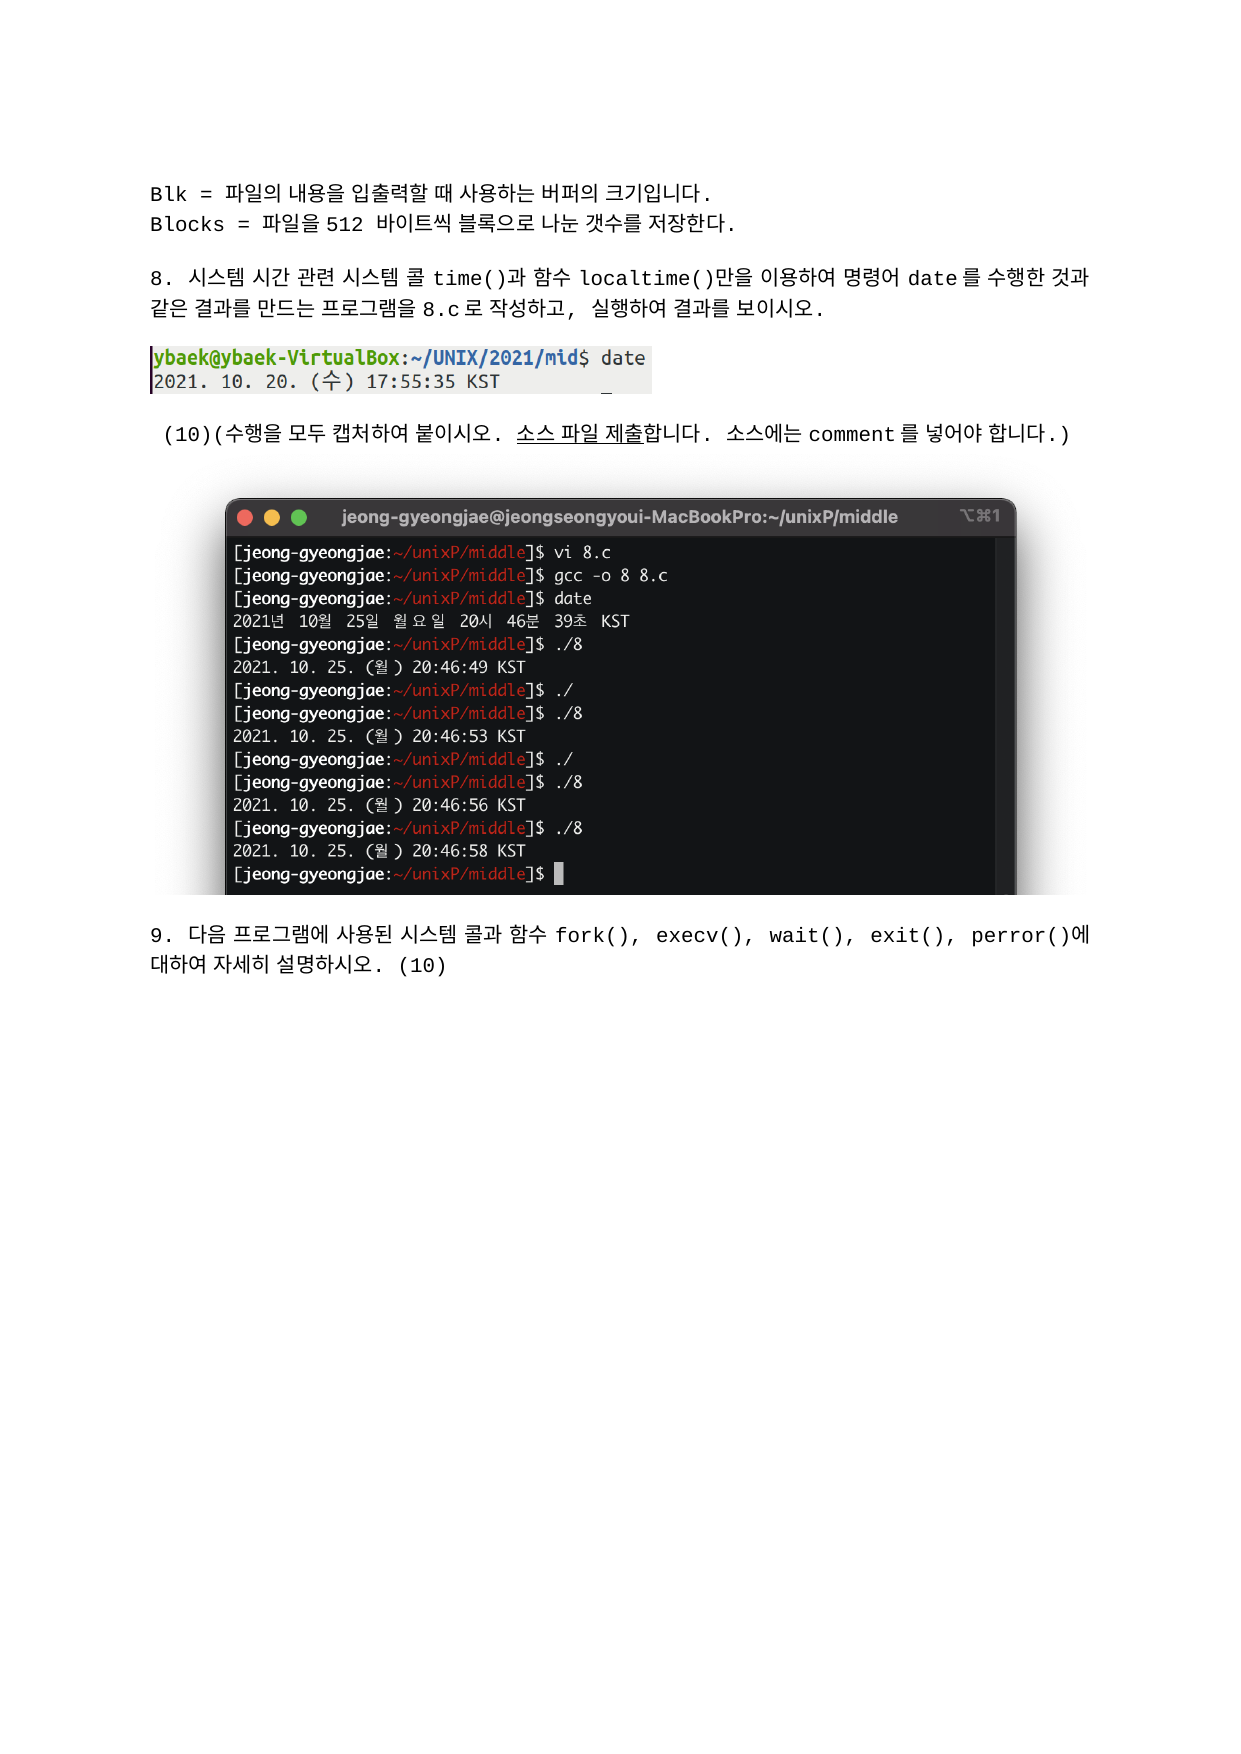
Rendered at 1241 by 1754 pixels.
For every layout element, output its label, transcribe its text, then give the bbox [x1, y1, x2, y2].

text 8. 시스템 시간 관련 시스템 콜 time()과 함수 localtime()만을 이용하여 명령어 date를 수행한 것과 같은 결과를 만드는 프로그램을 8.c로 작성하고, 실행하여 결과를 보이시오. [150, 262, 1090, 322]
text Blocks = 파일을 512 바이트씩 블록으로 나눈 갯수를 저장한다. [150, 208, 1090, 238]
picture [150, 346, 652, 394]
text Blk = 파일의 내용을 입출력할 때 사용하는 버퍼의 크기입니다. [150, 177, 1090, 208]
text (10)(수행을 모두 캡처하여 붙이시오. 소스 파일 제출합니다. 소스에는 comment를 넣어야 합니다.) [150, 417, 1090, 447]
text 9. 다음 프로그램에 사용된 시스템 콜과 함수 fork(), execv(), wait(), exit(), perror()에 대하여 자세히 설명하시오. (10) [150, 918, 1090, 979]
picture [150, 447, 1091, 895]
